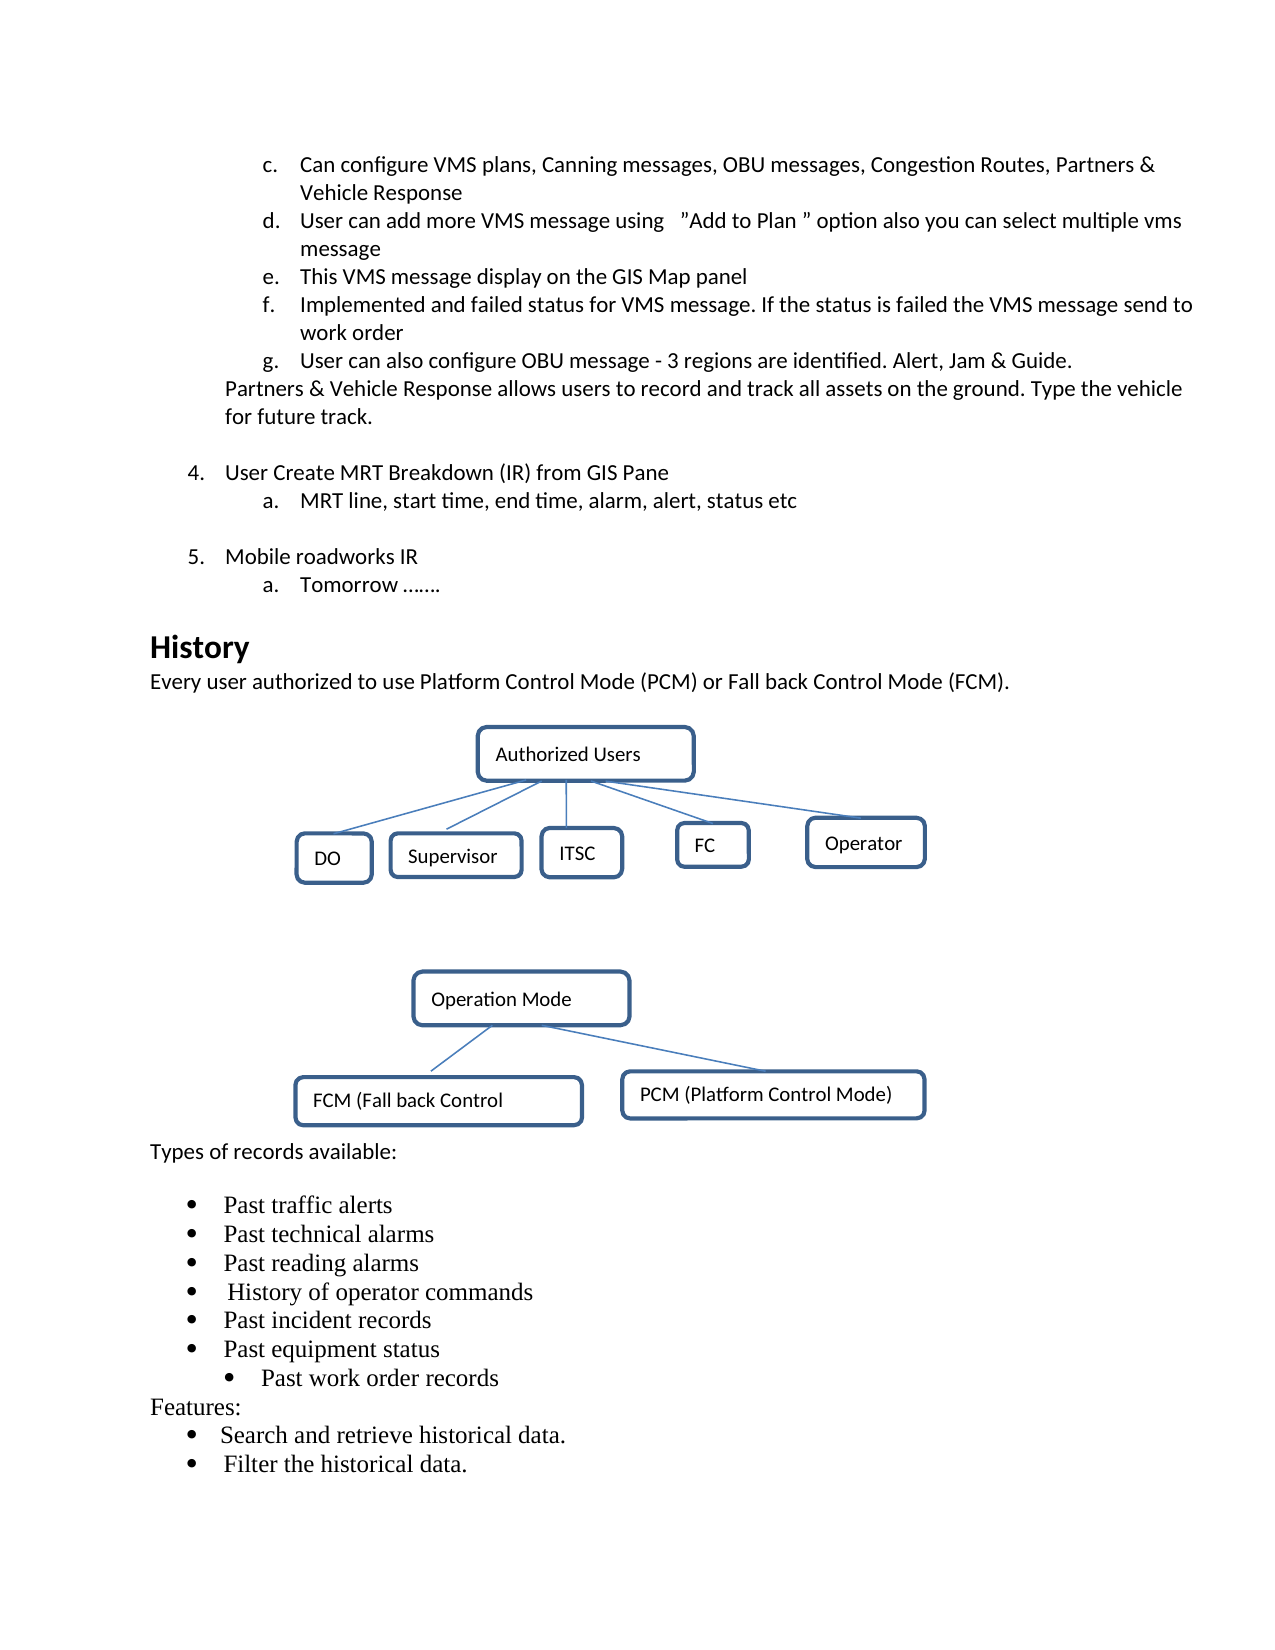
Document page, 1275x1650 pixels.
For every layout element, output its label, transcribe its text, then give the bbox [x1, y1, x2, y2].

text Features: [150, 1392, 1211, 1420]
text  Past equipment status [187, 1334, 1211, 1363]
text Types of records available: [150, 1137, 1211, 1165]
text  Filter the historical data. [187, 1449, 1211, 1478]
list User can add more VMS message using ”Add to Plan ” option also you can select multiple vms message [262, 206, 1211, 262]
text  Past incident records [187, 1305, 1211, 1334]
list Implemented and failed status for VMS message. If the status is failed the VMS message send to work order [262, 290, 1211, 346]
text  History of operator commands [187, 1277, 1211, 1305]
list Can configure VMS plans, Canning messages, OBU messages, Congestion Routes, Partners & Vehicle Response [262, 150, 1211, 206]
text  Past work order records [150, 1363, 1211, 1392]
list Partners & Vehicle Response allows users to record and track all assets on the ground. Type the vehicle for future track. [225, 374, 1211, 430]
text History [150, 626, 1211, 667]
list Tomorrow ……. [262, 570, 1211, 598]
list MRT line, start time, end time, alarm, alert, status etc [262, 486, 1211, 514]
text  Past traffic alerts [187, 1190, 1211, 1219]
text Every user authorized to use Platform Control Mode (PCM) or Fall back Control Mode (FCM). [150, 667, 1211, 695]
text  Past reading alarms [187, 1248, 1211, 1277]
list Mobile roadworks IR [187, 542, 1211, 570]
list User can also configure OBU message - 3 regions are identified. Alert, Jam & Guide. [262, 346, 1211, 374]
text  Search and retrieve historical data. [187, 1420, 1211, 1449]
list This VMS message display on the GIS Map panel [262, 262, 1211, 290]
text  Past technical alarms [187, 1219, 1211, 1248]
list User Create MRT Breakdown (IR) from GIS Pane [187, 458, 1211, 486]
